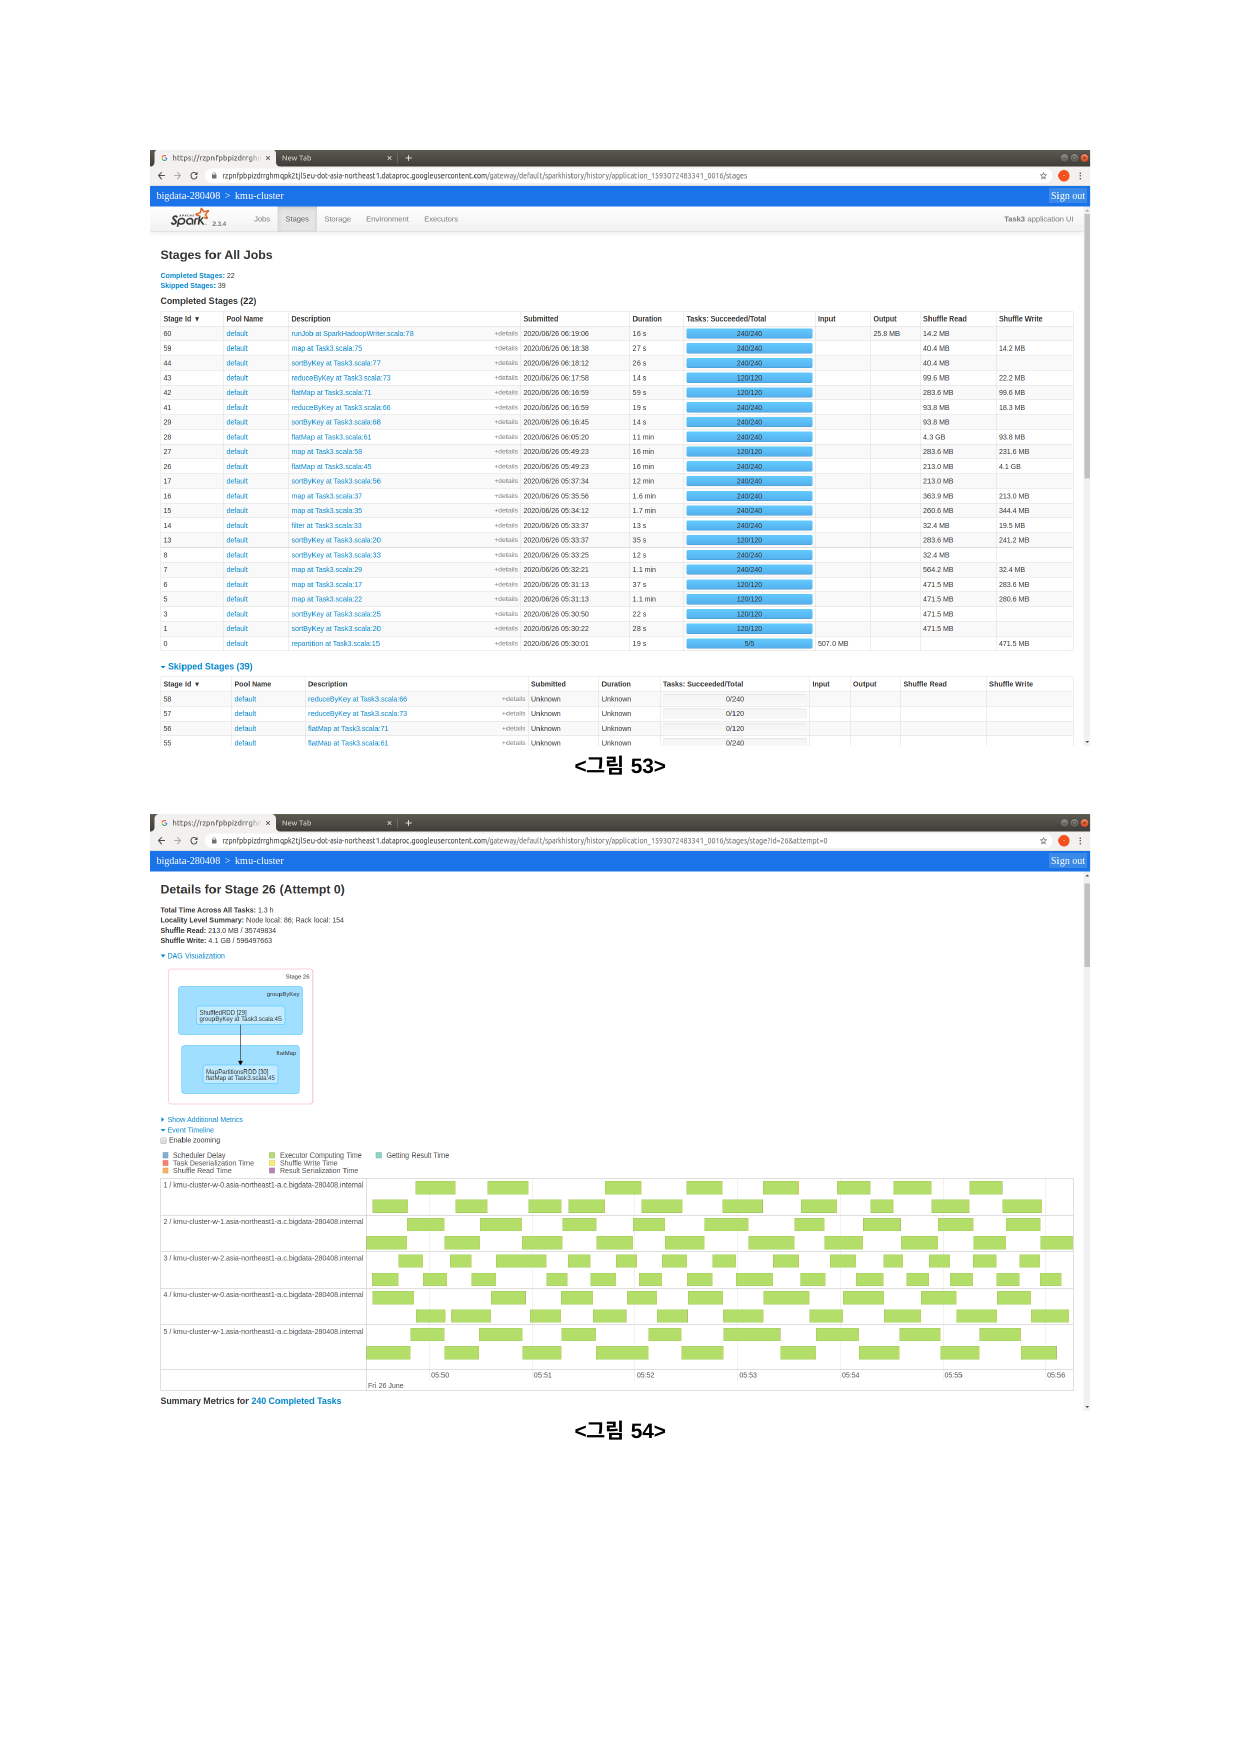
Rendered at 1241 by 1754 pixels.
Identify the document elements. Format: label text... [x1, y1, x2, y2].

picture [150, 814, 1091, 1411]
text <그림 53> [150, 750, 1090, 780]
picture [150, 150, 1091, 746]
text <그림 54> [150, 1414, 1090, 1444]
